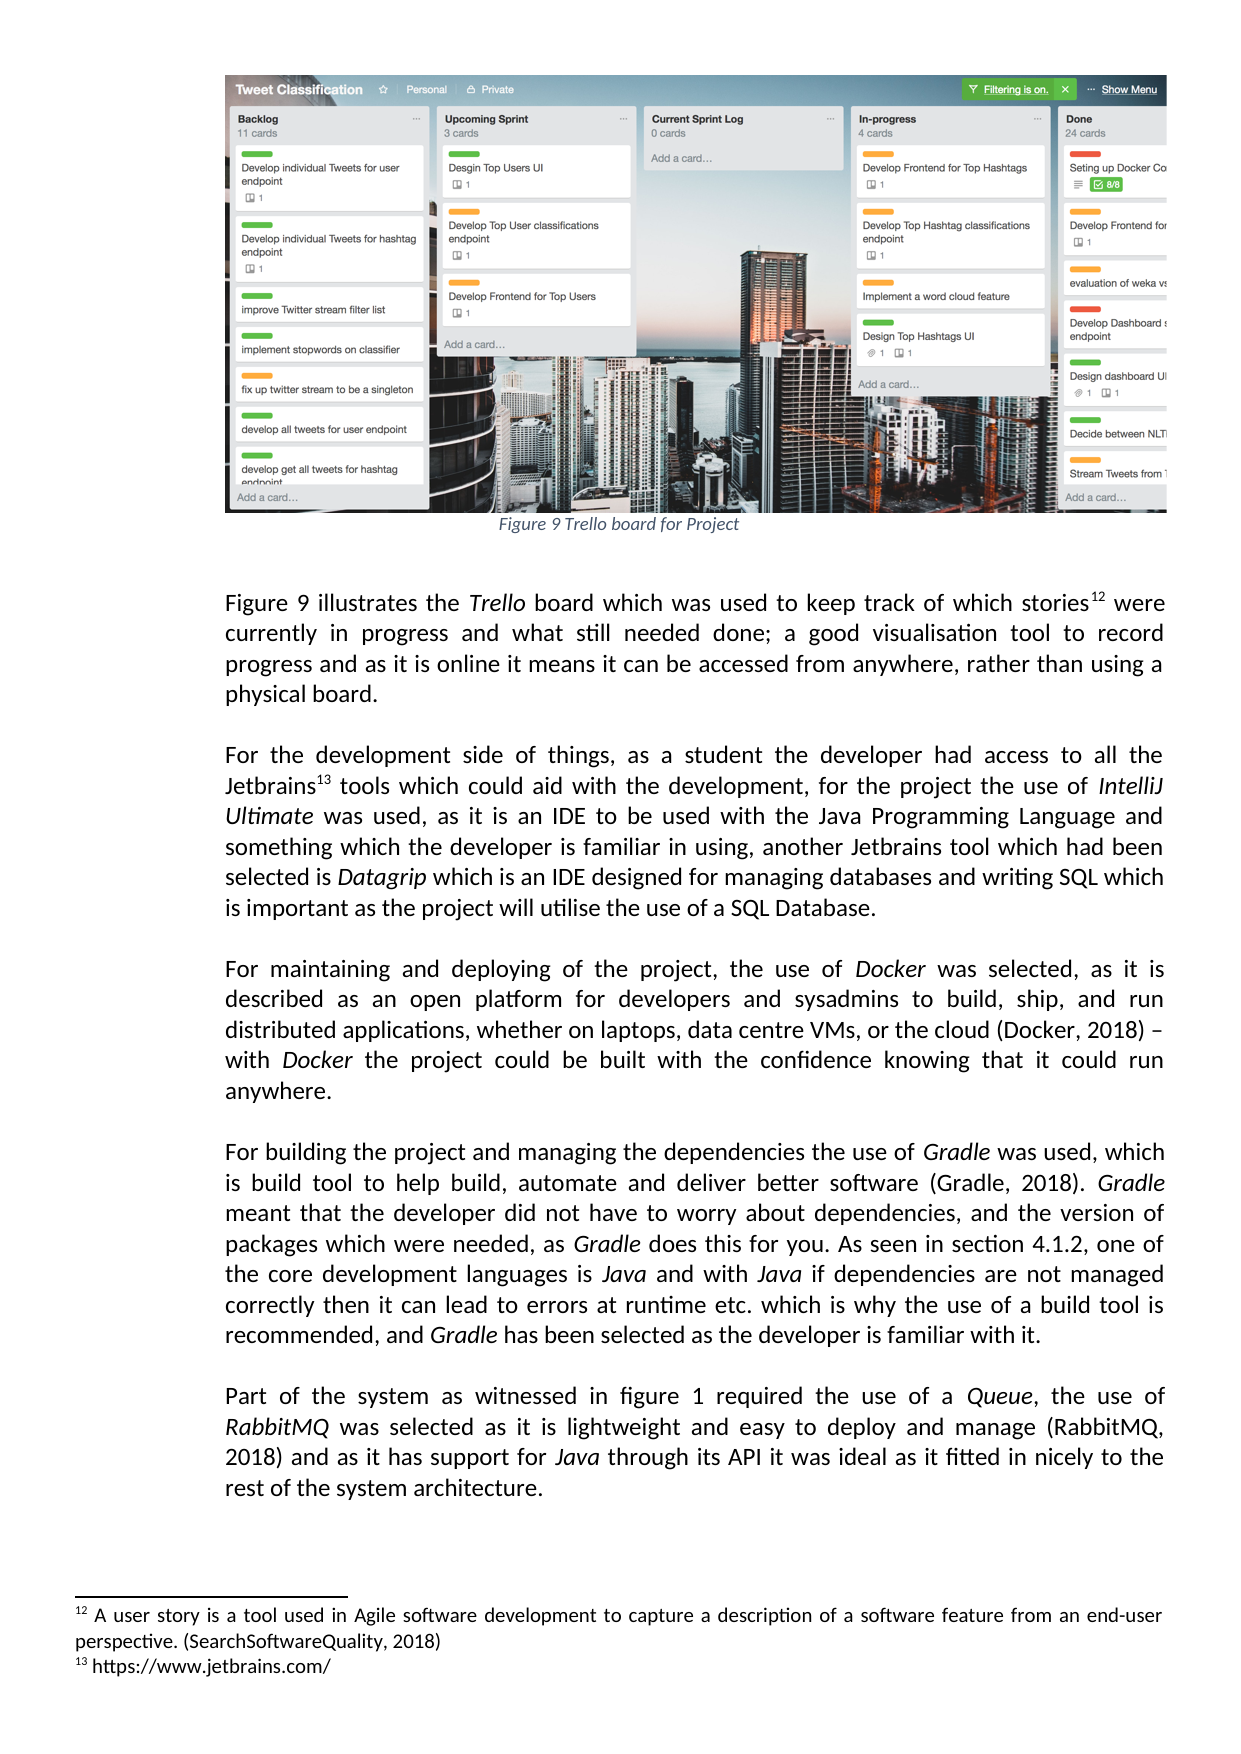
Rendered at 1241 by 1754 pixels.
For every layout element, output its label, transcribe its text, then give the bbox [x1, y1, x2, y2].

text For building the project and managing the dependencies the use of Gradle was used, which is build tool to help build, automate and deliver better software (Gradle, 2018). Gradle meant that the developer did not have to worry about dependencies, and the version of packages which were needed, as Gradle does this for you. As seen in section 4.1.2, one of the core development languages is Java and with Java if dependencies are not managed correctly then it can lead to errors at runtime etc. which is why the use of a build tool is recommended, and Gradle has been selected as the developer is familiar with it. [225, 1136, 1165, 1350]
text For maintaining and deploying of the project, the use of Docker was selected, as it is described as an open platform for developers and sysadmins to build, ship, and run distributed applications, whether on laptops, data centre VMs, or the cloud (Docker, 2018) – with Docker the project could be built with the confidence knowing that it could run anywhere. [225, 953, 1165, 1106]
text For the development side of things, as a student the developer had access to all the Jetbrains tools which could aid with the development, for the project the use of IntelliJ Ultimate was used, as it is an IDE to be used with the Java Programming Language and something which the developer is familiar in using, another Jetbrains tool which had been selected is Datagrip which is an IDE designed for managing databases and writing SQL which is important as the project will utilise the use of a SQL Database. [225, 739, 1165, 922]
text Figure 9 illustrates the Trello board which was used to keep track of which stories were currently in progress and what still needed done; a good visualisation tool to record progress and as it is online it means it can be accessed from anywhere, rather than using a physical board. [225, 587, 1165, 709]
text Figure Trello board for Project [75, 512, 1165, 535]
picture [225, 75, 1167, 513]
text Part of the system as witnessed in figure 1 required the use of a Queue, the use of RabbitMQ was selected as it is lightweight and easy to deploy and manage (RabbitMQ, 2018) and as it has support for Java through its API it was ideal as it fitted in nicely to the rest of the system architecture. [225, 1380, 1165, 1502]
